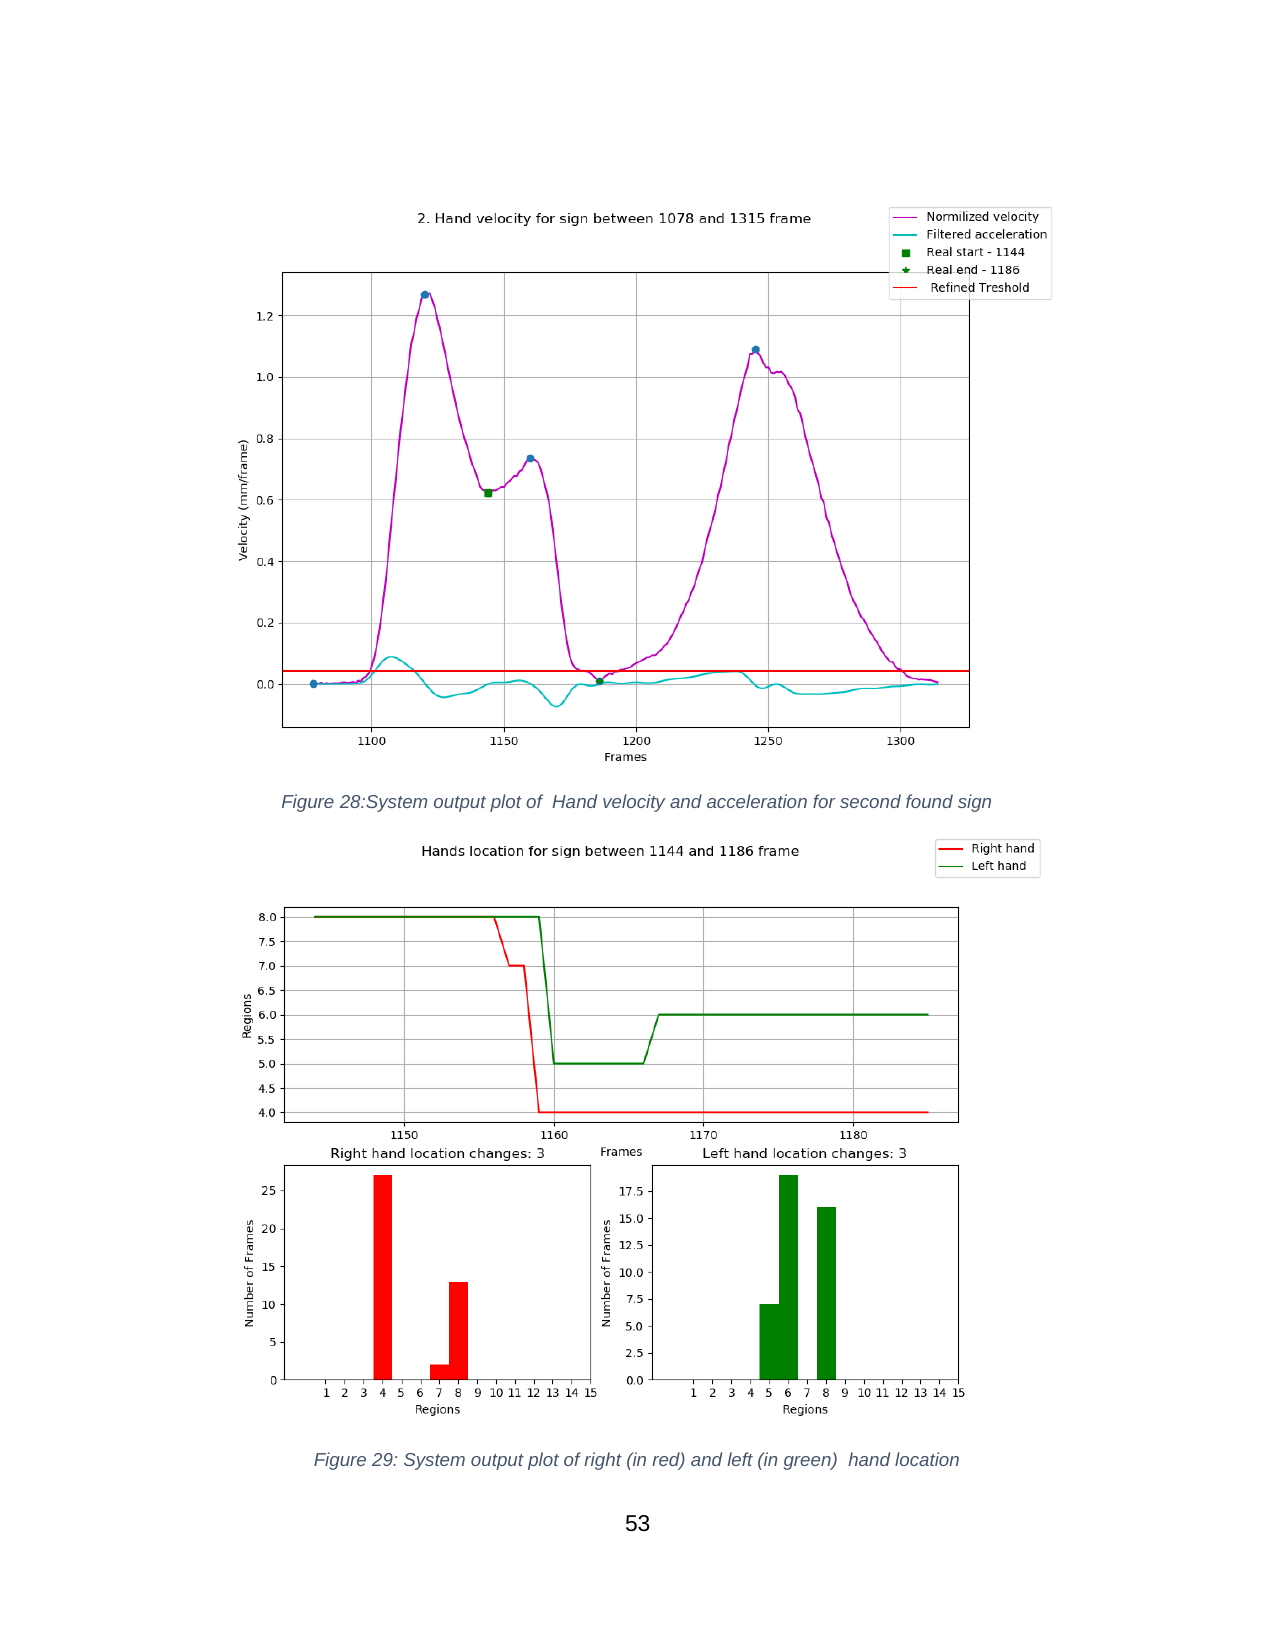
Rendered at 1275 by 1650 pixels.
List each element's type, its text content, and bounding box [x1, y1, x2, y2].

text Figure 28:System output plot of Hand velocity and acceleration for second found sign [150, 791, 1125, 813]
text Figure 29: System output plot of right (in red) and left (in green) hand location [150, 1449, 1125, 1471]
picture [230, 833, 1045, 1424]
picture [218, 202, 1057, 766]
